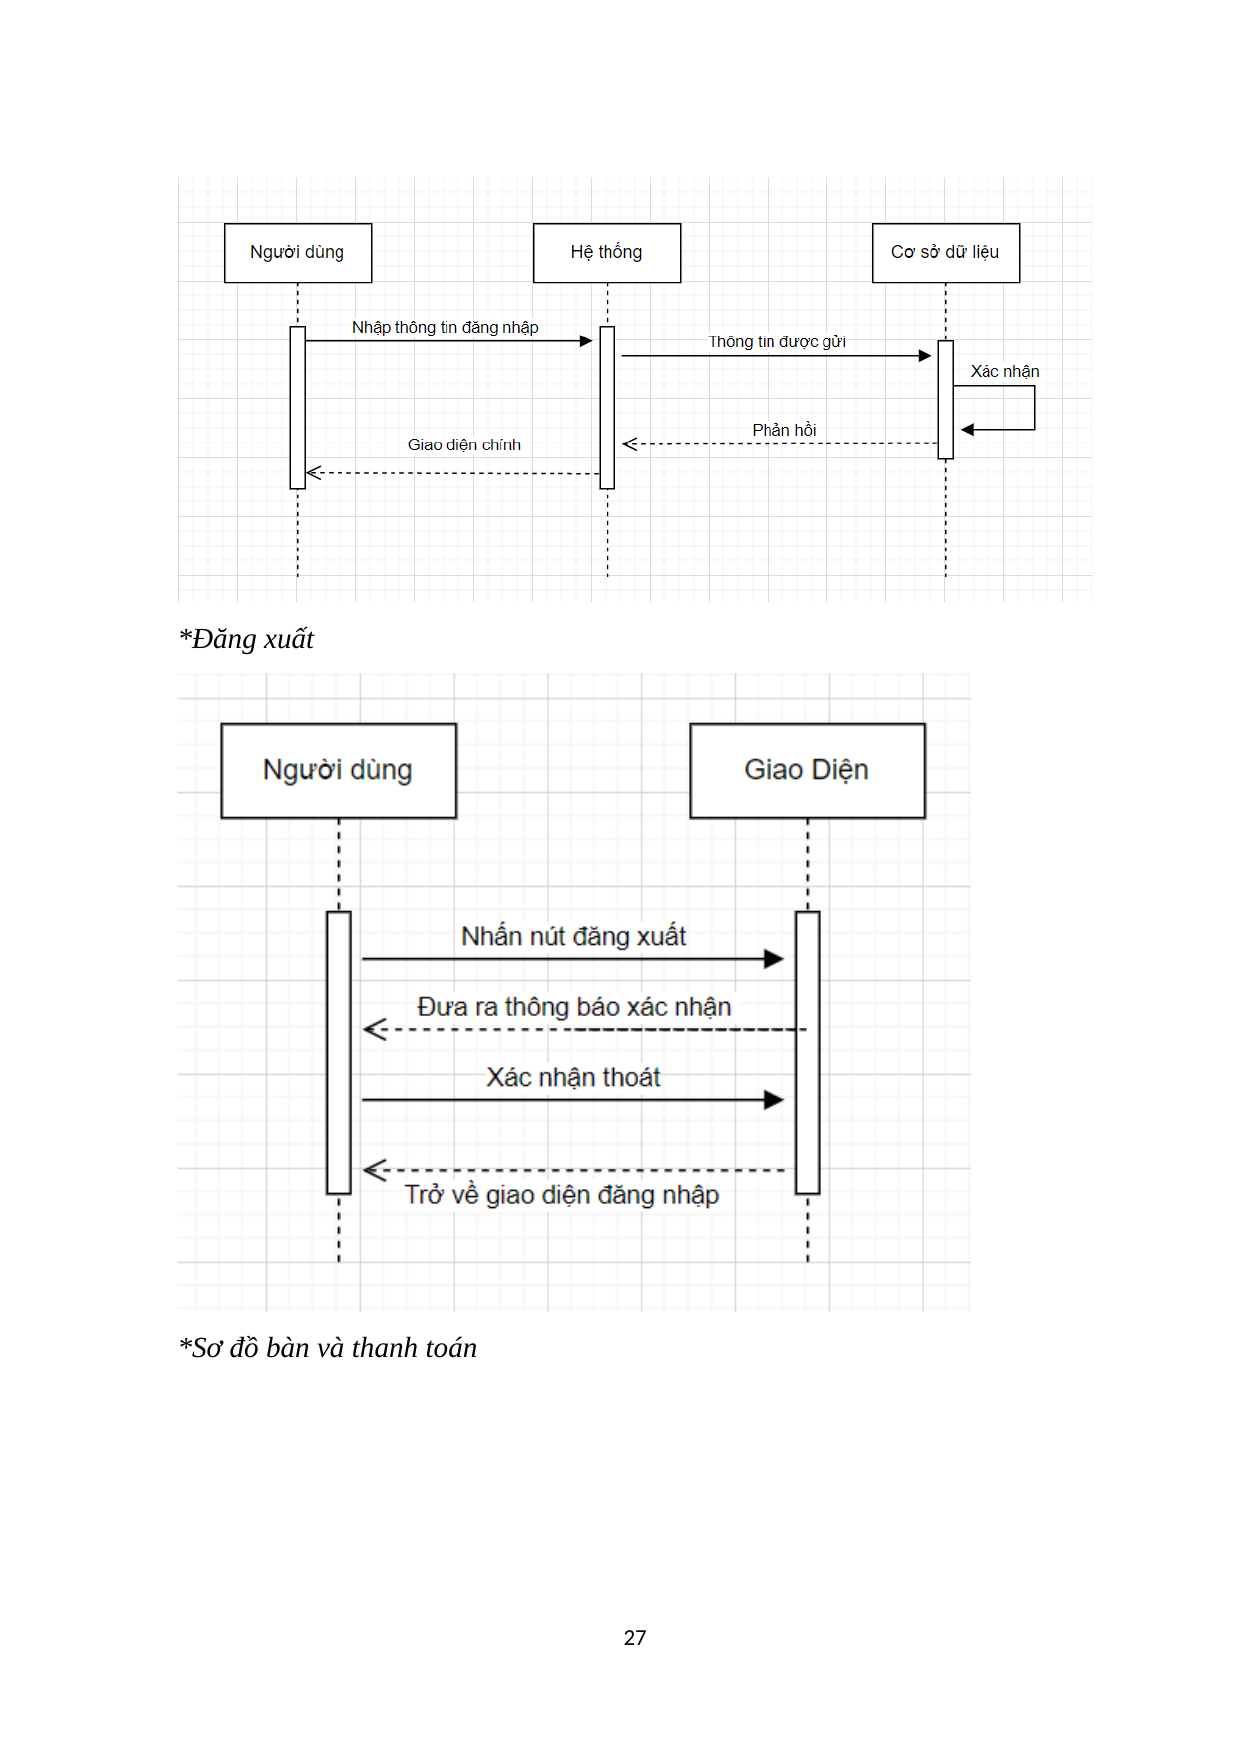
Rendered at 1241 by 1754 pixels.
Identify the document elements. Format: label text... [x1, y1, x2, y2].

text *Sơ đồ bàn và thanh toán [177, 1330, 1092, 1363]
text *Đăng xuất [177, 621, 1092, 654]
picture [177, 673, 971, 1312]
picture [177, 177, 1093, 602]
